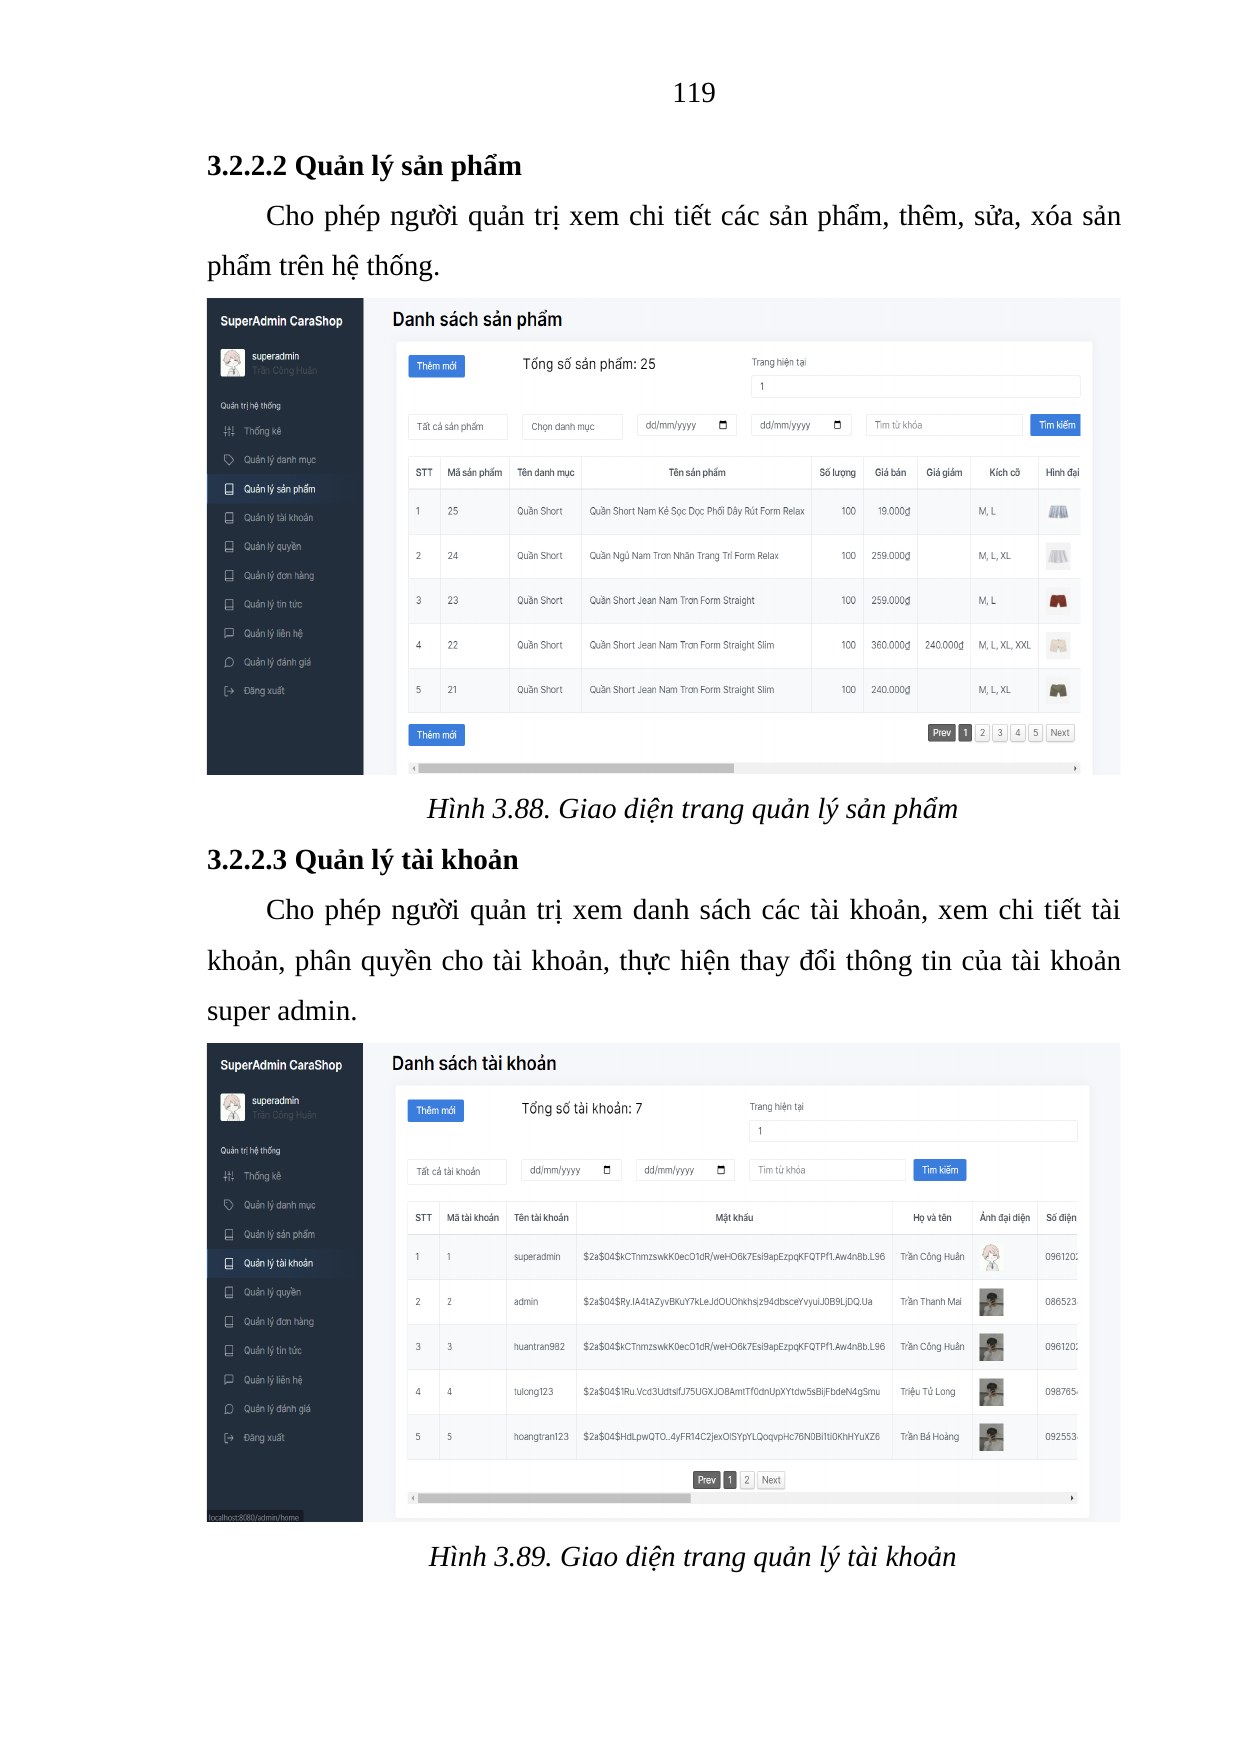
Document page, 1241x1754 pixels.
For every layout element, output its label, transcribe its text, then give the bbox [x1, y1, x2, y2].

subtitle Quản lý tài khoản [207, 842, 1122, 876]
picture [206, 1043, 1121, 1522]
text Cho phép người quản trị xem danh sách các tài khoản, xem chi tiết tài khoản, phân quyền cho tài khoản, thực hiện thay đổi thông tin của tài khoản super admin. [207, 892, 1122, 1026]
text Cho phép người quản trị xem chi tiết các sản phẩm, thêm, sửa, xóa sản phẩm trên hệ thống. [207, 198, 1122, 282]
picture [206, 298, 1121, 775]
subtitle Quản lý sản phẩm [207, 148, 1122, 181]
